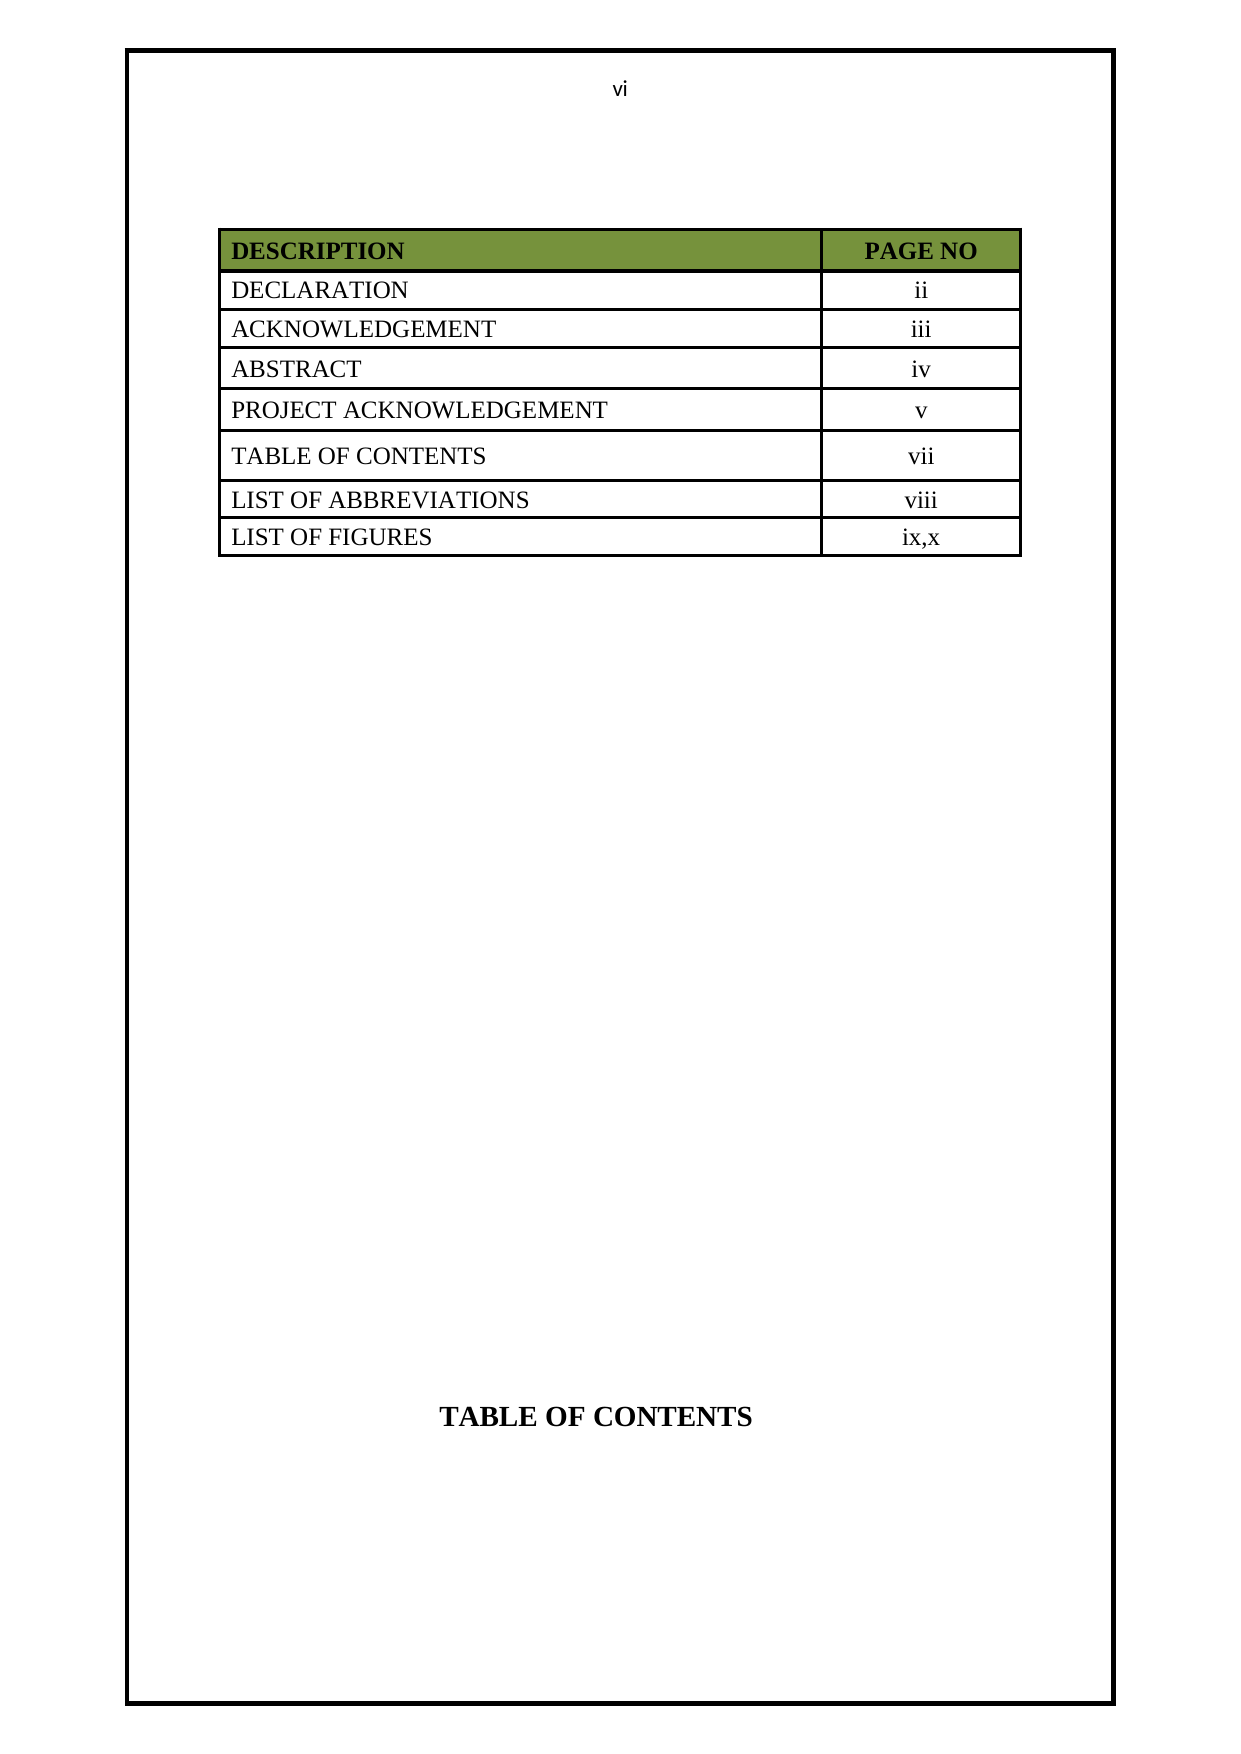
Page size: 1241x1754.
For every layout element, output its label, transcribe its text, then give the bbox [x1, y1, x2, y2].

table_cell vii [823, 432, 1019, 479]
table_cell PROJECT ACKNOWLEDGEMENT [221, 390, 820, 429]
table_cell iv [823, 349, 1019, 387]
table_cell iii [823, 311, 1019, 346]
table_cell DECLARATION [221, 273, 820, 307]
table_cell viii [823, 482, 1019, 516]
table_header DESCRIPTION [221, 231, 820, 269]
table_cell TABLE OF CONTENTS [221, 432, 820, 479]
subtitle TABLE OF CONTENTS [224, 1399, 894, 1432]
table_cell LIST OF FIGURES [221, 519, 820, 554]
table_cell ix,x [823, 519, 1019, 554]
table_cell ABSTRACT [221, 349, 820, 387]
table_cell LIST OF ABBREVIATIONS [221, 482, 820, 516]
table_cell ii [823, 273, 1019, 307]
table_cell ACKNOWLEDGEMENT [221, 311, 820, 346]
table_cell v [823, 390, 1019, 429]
table_header PAGE NO [823, 231, 1019, 269]
